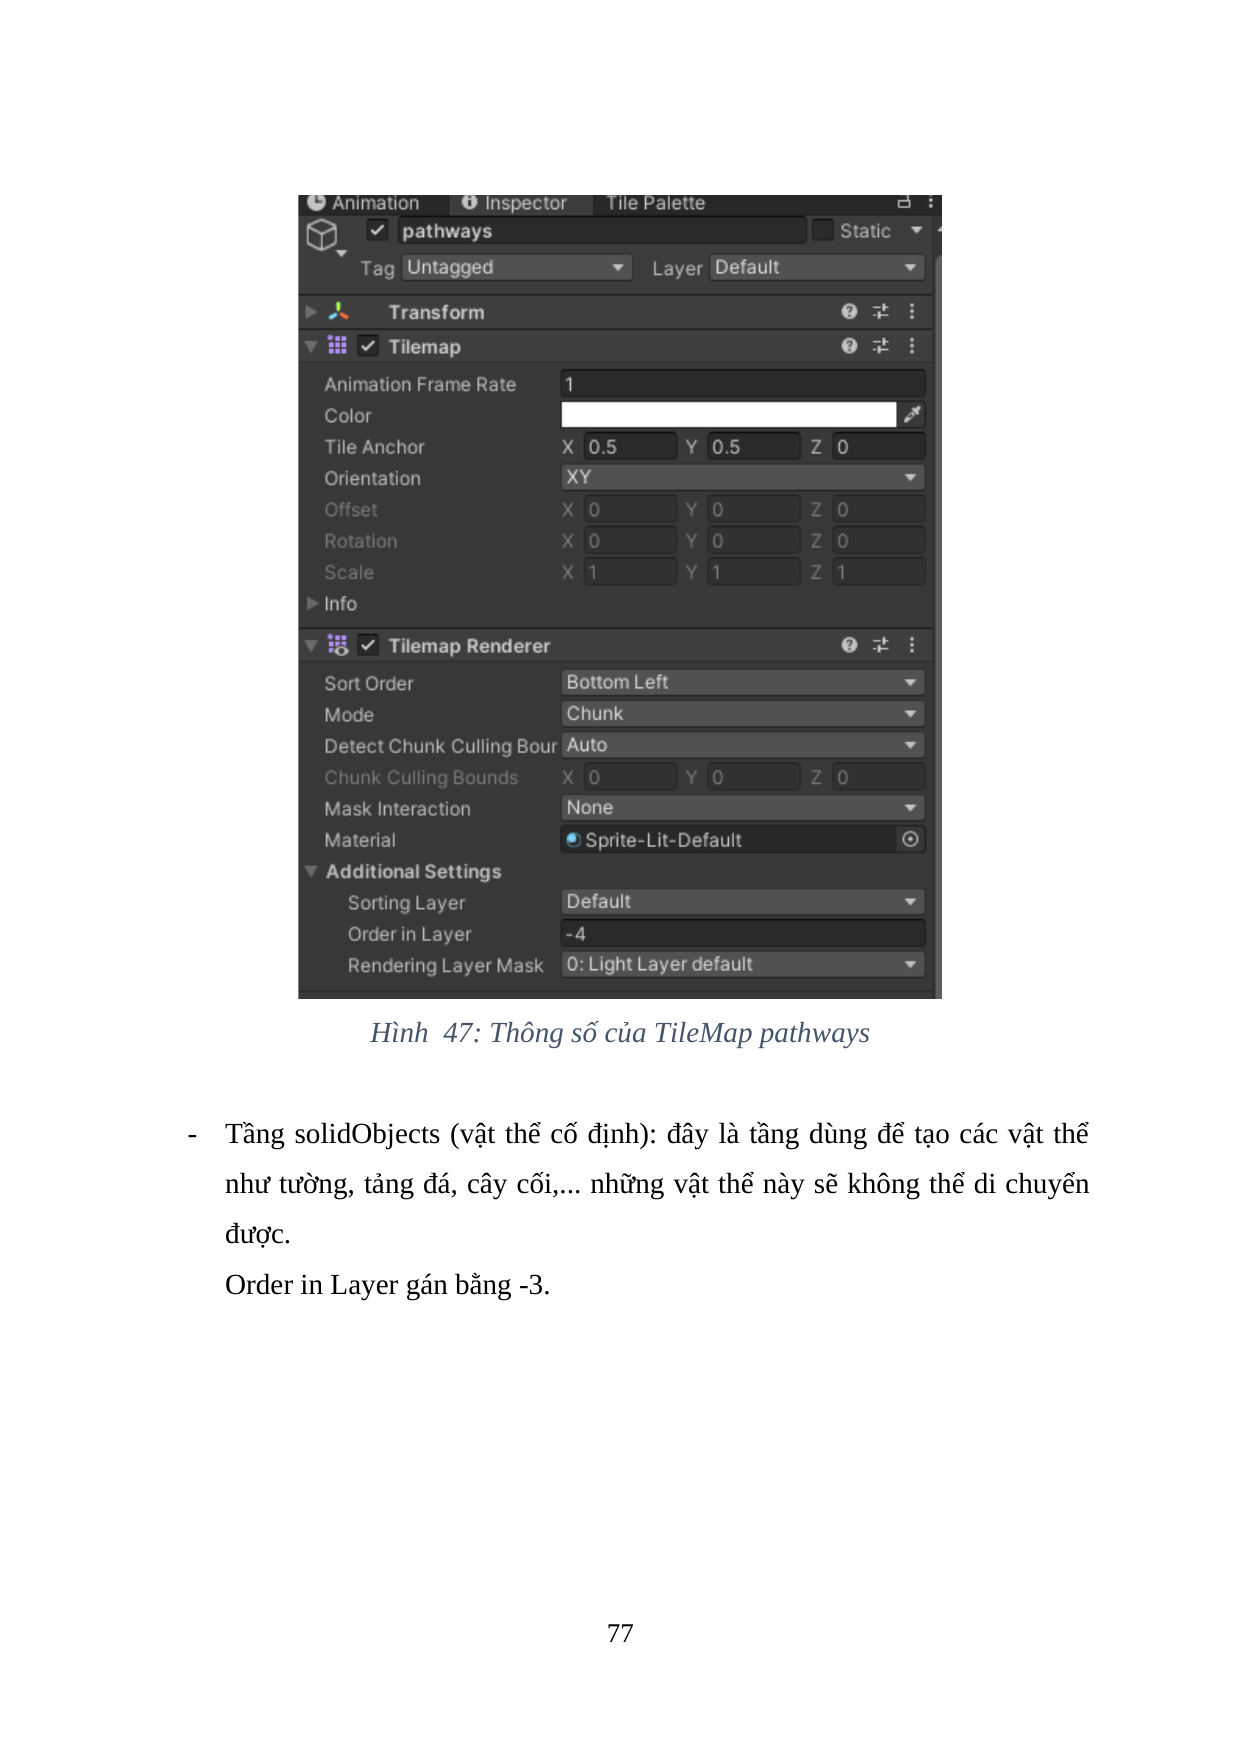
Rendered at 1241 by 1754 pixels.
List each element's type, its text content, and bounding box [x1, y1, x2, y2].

list Tầng solidObjects (vật thể cố định): đây là tầng dùng để tạo các vật thể như tường, tảng đá, cây cối,... những vật thể này sẽ không thể di chuyển được. [187, 1116, 1090, 1250]
picture [298, 195, 942, 999]
list Order in Layer gán bằng -3. [225, 1267, 1090, 1301]
